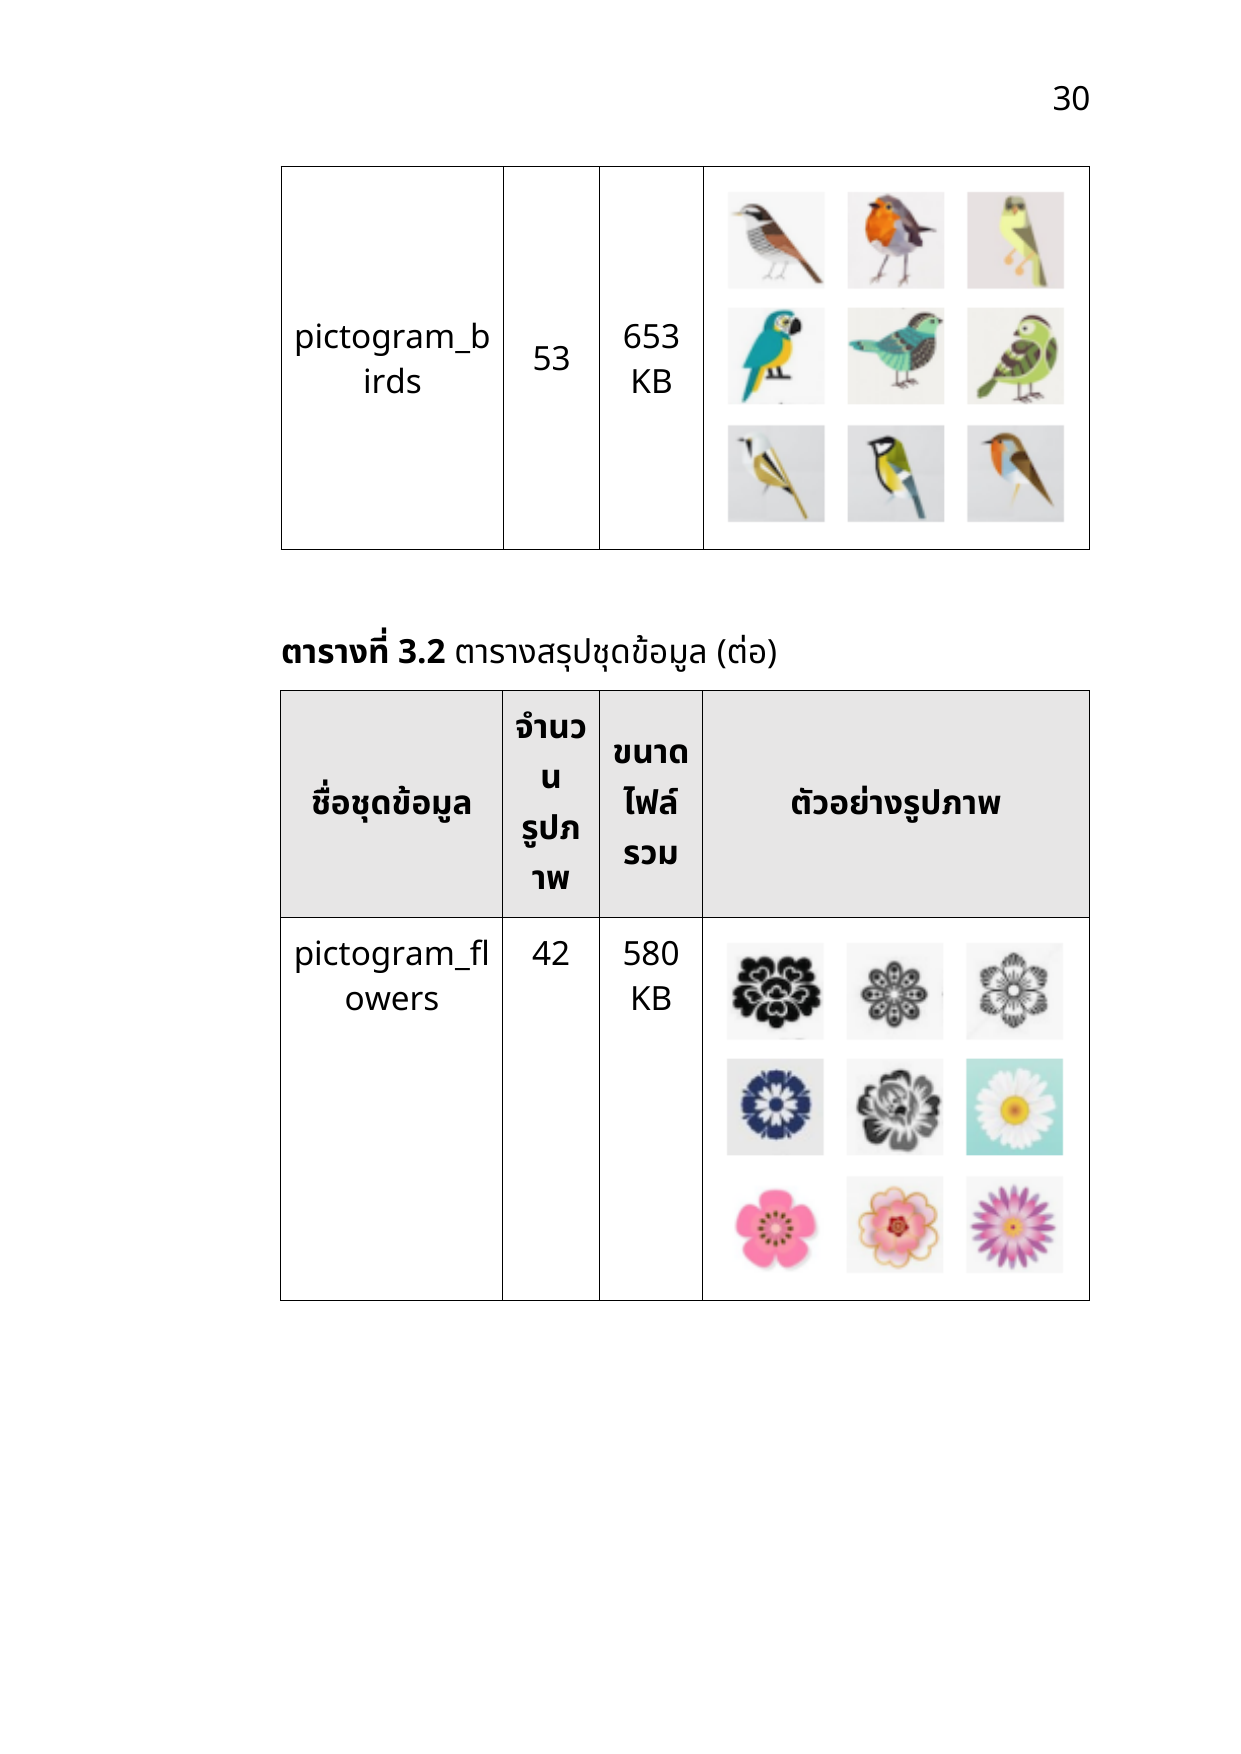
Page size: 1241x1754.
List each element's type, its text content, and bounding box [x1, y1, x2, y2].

table_cell pictogram_flowers [281, 918, 502, 1300]
table_cell ชื่อชุดข้อมูล [281, 691, 502, 917]
table_cell 53 [504, 167, 599, 549]
table_cell ขนาดไฟล์รวม [600, 691, 702, 917]
picture [714, 178, 1079, 537]
table_cell 653 KB [600, 167, 703, 549]
table_cell 580 KB [600, 918, 702, 1300]
table_header ตารางที่ 3.2 ตารางสรุปชุดข้อมูล (ต่อ) [281, 616, 1089, 690]
table_cell ตัวอย่างรูปภาพ [703, 691, 1089, 917]
picture [713, 929, 1078, 1288]
table_cell จำนวนรูปภาพ [503, 691, 599, 917]
table_cell 42 [503, 918, 599, 1300]
table_cell [704, 167, 1089, 549]
table_cell [703, 918, 1089, 1300]
table_cell pictogram_birds [282, 167, 503, 549]
